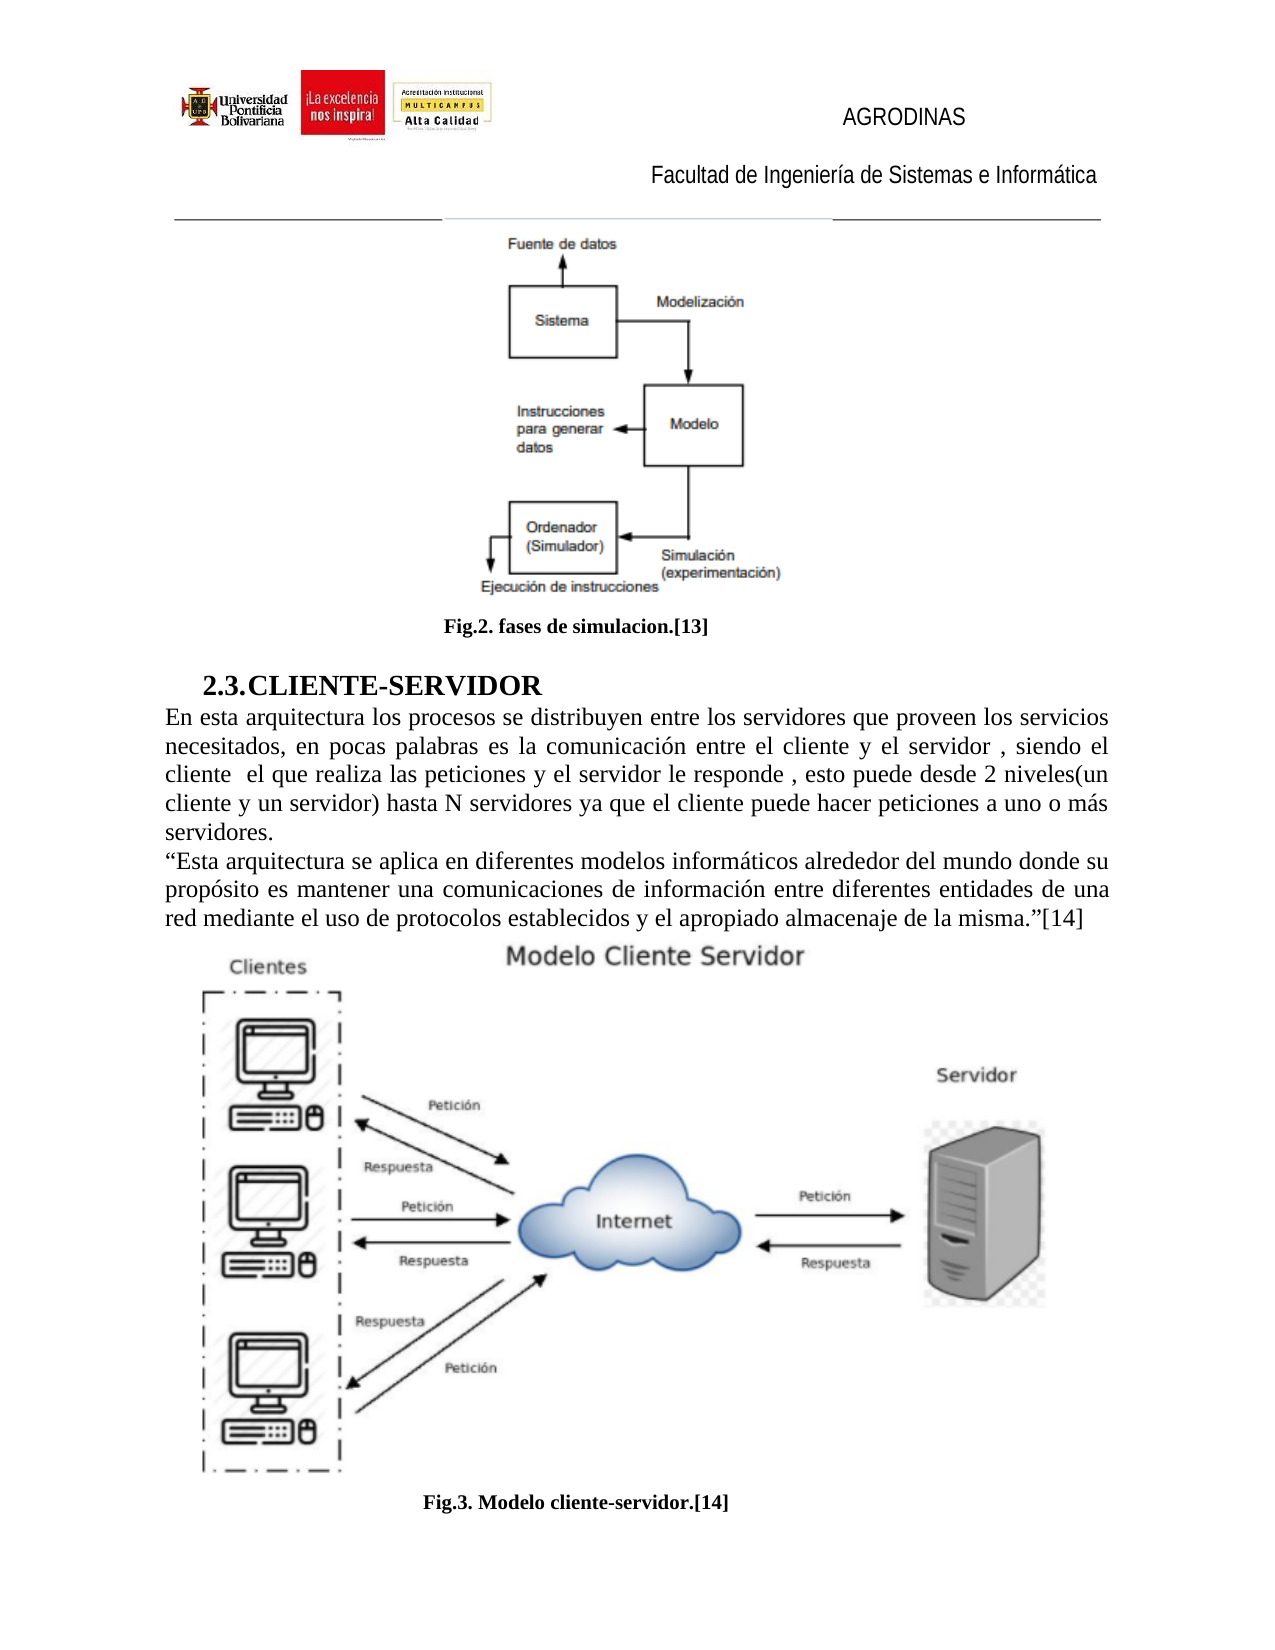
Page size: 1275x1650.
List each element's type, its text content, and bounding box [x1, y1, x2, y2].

picture [172, 70, 497, 147]
text Fig.2. fases de simulacion.[13] [165, 614, 987, 638]
text En esta arquitectura los procesos se distribuyen entre los servidores que proveen los servicios necesitados, en pocas palabras es la comunicación entre el cliente y el servidor , siendo el cliente el que realiza las peticiones y el servidor le responde , esto puede desde 2 niveles(un cliente y un servidor) hasta N servidores ya que el cliente puede hacer peticiones a uno o más servidores. [165, 702, 1110, 846]
picture [442, 218, 833, 614]
subtitle CLIENTE-SERVIDOR [202, 668, 1110, 702]
picture [164, 932, 1111, 1491]
text Fig.3. Modelo cliente-servidor.[14] [165, 1491, 987, 1514]
text “Esta arquitectura se aplica en diferentes modelos informáticos alrededor del mundo donde su propósito es mantener una comunicaciones de información entre diferentes entidades de una red mediante el uso de protocolos establecidos y el apropiado almacenaje de la misma.”[14] [165, 846, 1110, 932]
